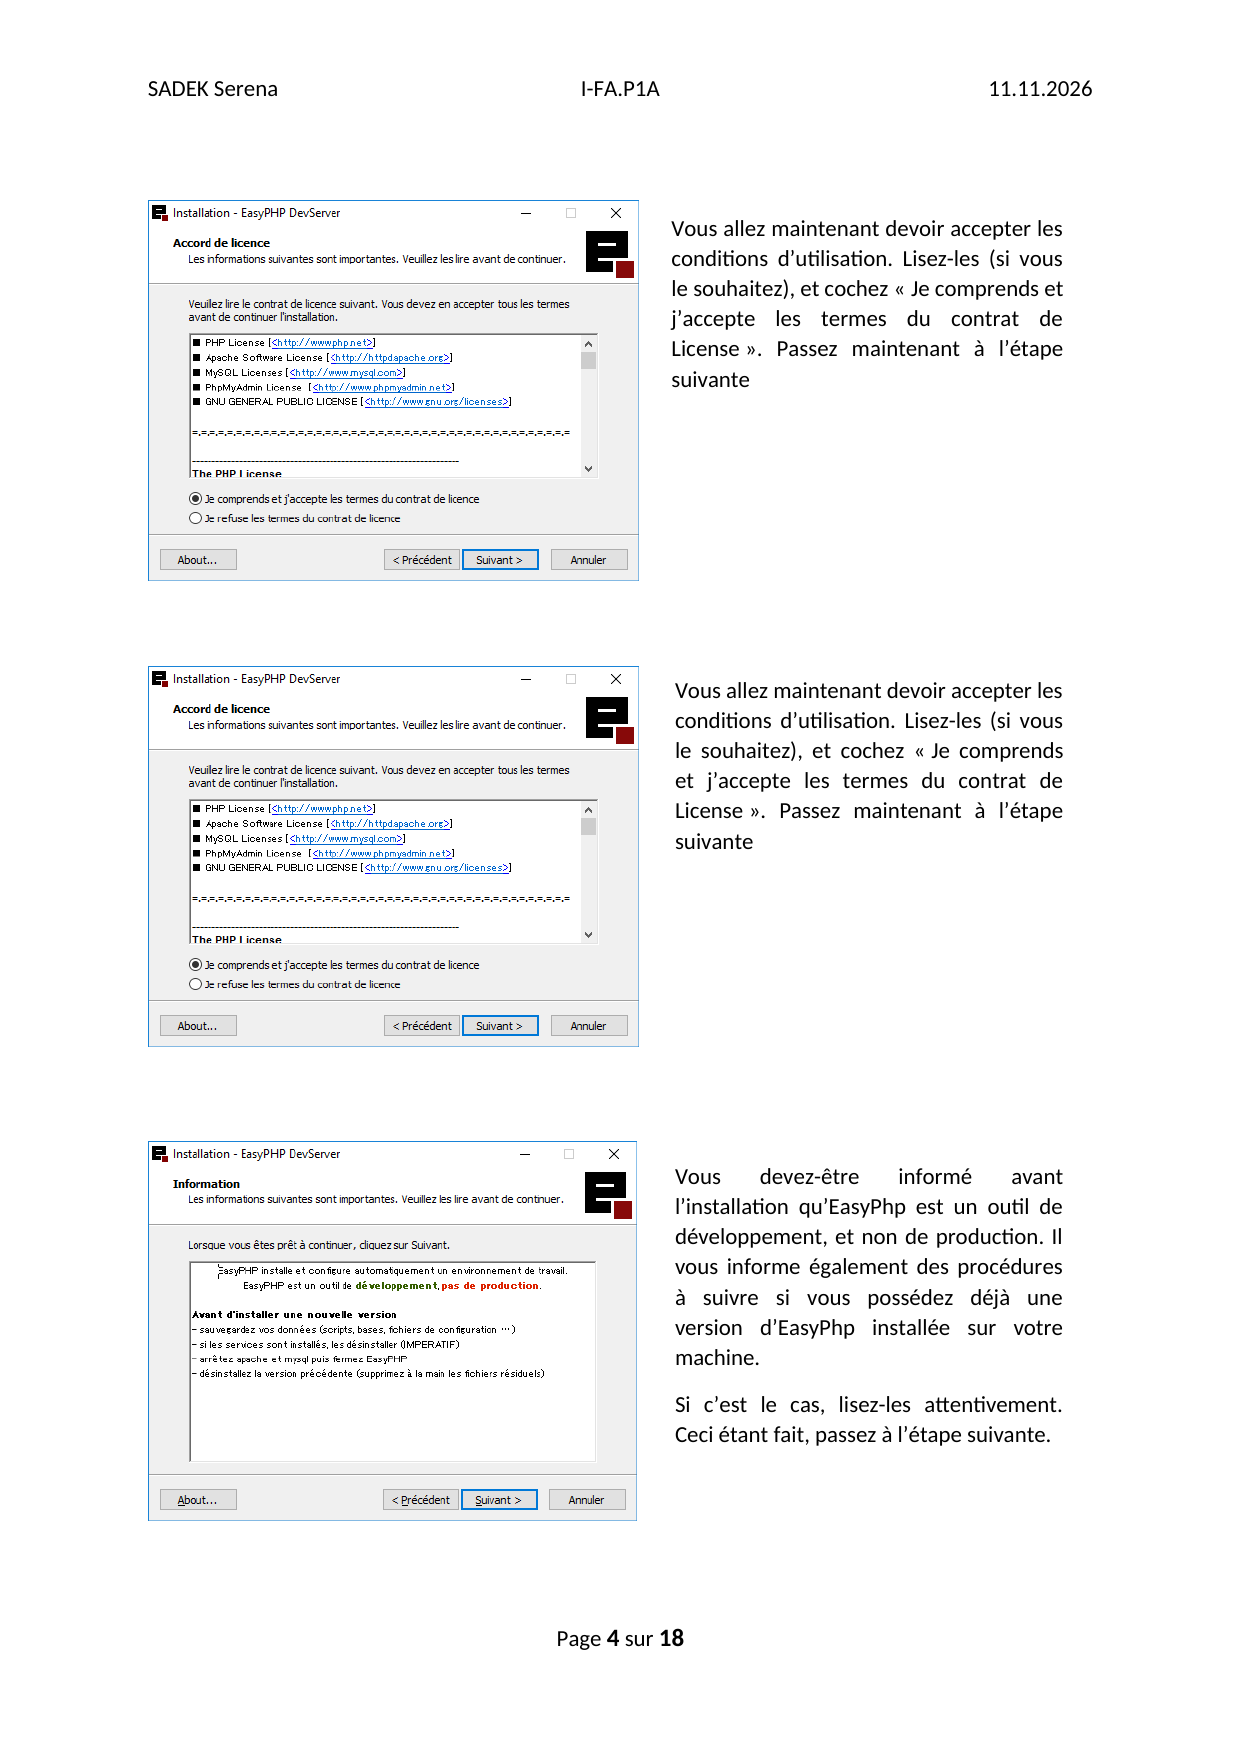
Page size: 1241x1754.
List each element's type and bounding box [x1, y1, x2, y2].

picture [148, 1141, 637, 1521]
picture [148, 666, 639, 1047]
picture [148, 200, 639, 581]
